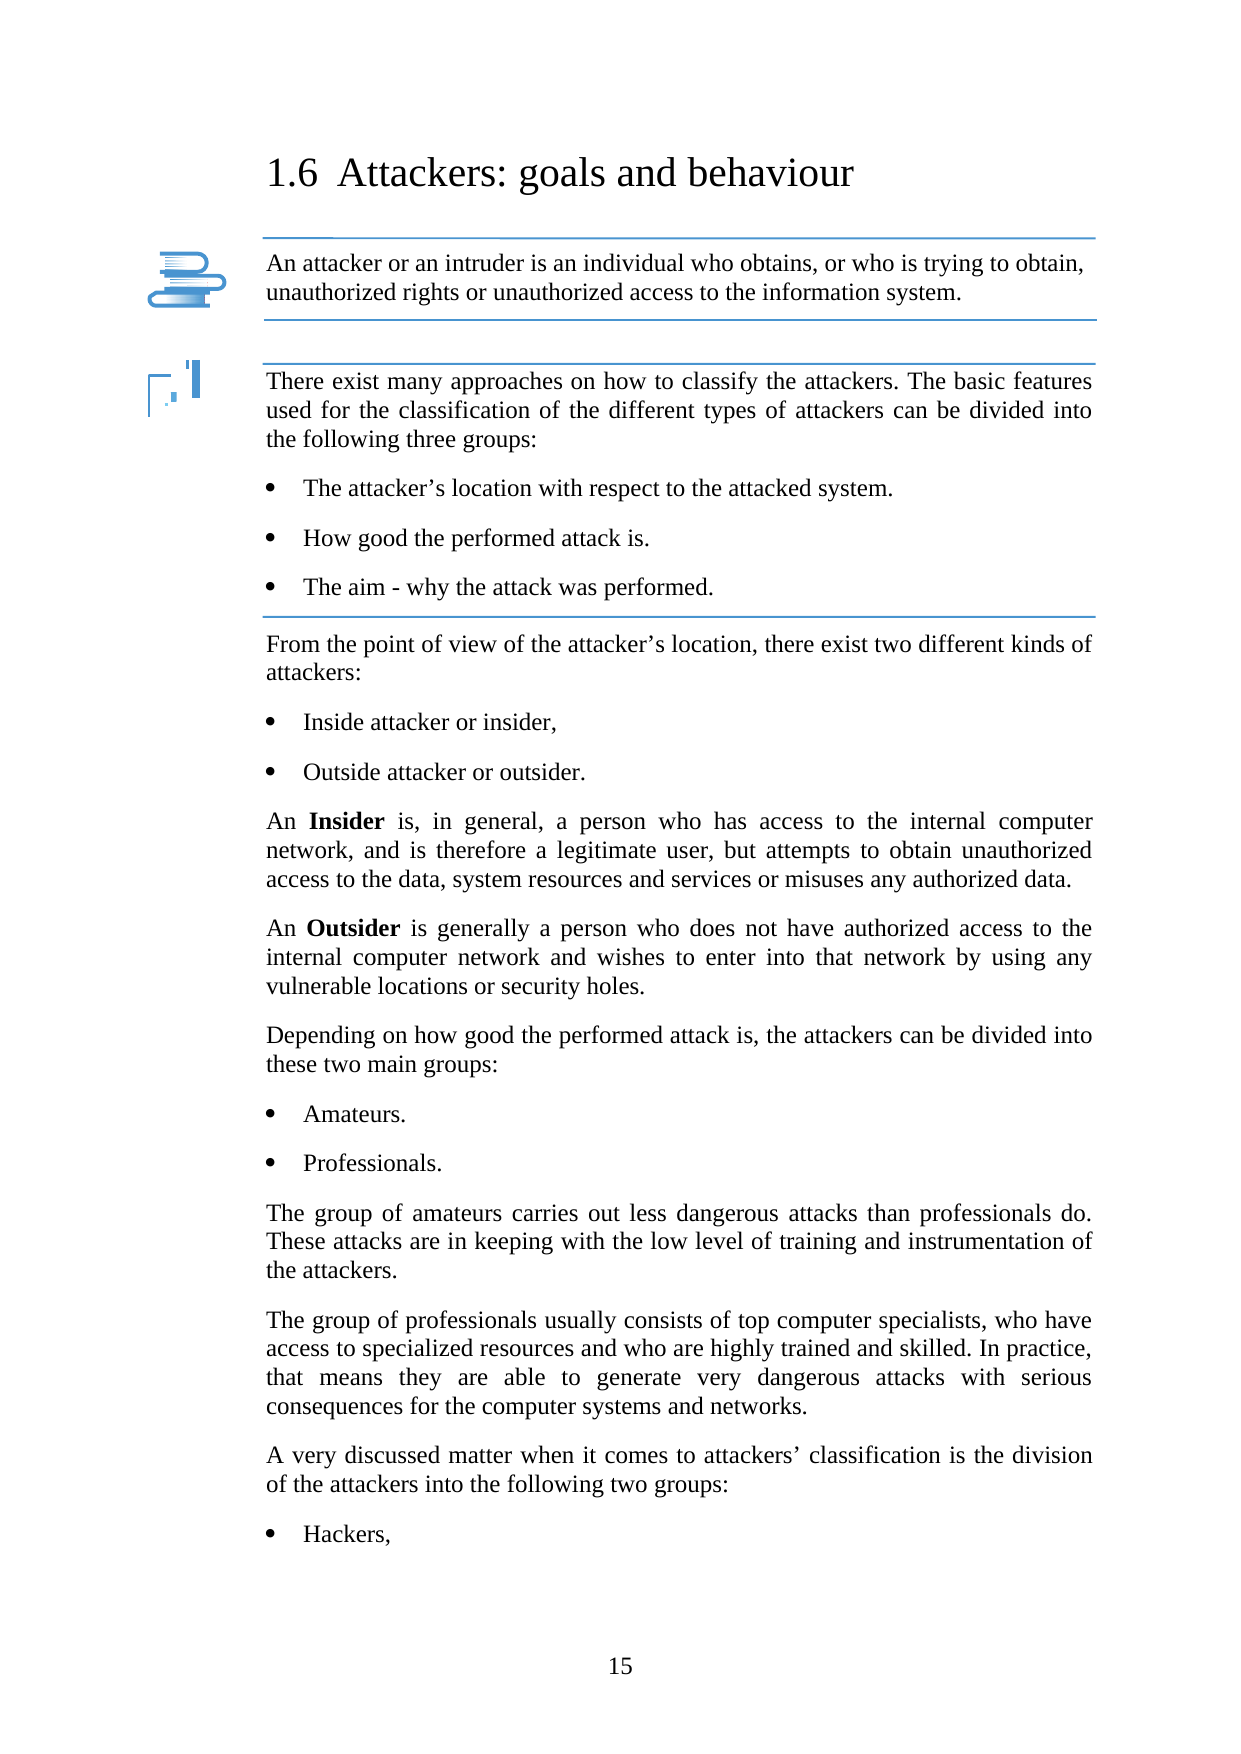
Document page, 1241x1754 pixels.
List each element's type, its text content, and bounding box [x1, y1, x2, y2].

text Depending on how good the performed attack is, the attackers can be divided into these two main groups: [266, 1020, 1093, 1078]
text An attacker or an intruder is an individual who obtains, or who is trying to obtain, unauthorized rights or unauthorized access to the information system. [266, 241, 1109, 306]
text The group of amateurs carries out less dangerous attacks than professionals do. These attacks are in keeping with the low level of training and instrumentation of the attackers. [266, 1198, 1093, 1284]
list Hackers, [266, 1519, 1109, 1548]
list The aim - why the attack was performed. [266, 572, 1109, 601]
list The attacker’s location with respect to the attacked system. [266, 473, 1109, 502]
text From the point of view of the attacker’s location, there exist two different kinds of attackers: [266, 619, 1093, 686]
list Outside attacker or outsider. [266, 757, 1109, 786]
list Professionals. [266, 1148, 1109, 1177]
subtitle Attackers: goals and behaviour [266, 148, 1109, 196]
picture [166, 295, 205, 303]
text There exist many approaches on how to classify the attackers. The basic features used for the classification of the different types of attackers can be divided into the following three groups: [266, 366, 1093, 452]
text An Outsider is generally a person who does not have authorized access to the internal computer network and wishes to enter into that network by using any vulnerable locations or security holes. [266, 913, 1093, 999]
list How good the performed attack is. [266, 523, 1109, 552]
list Amateurs. [266, 1099, 1109, 1127]
text An Insider is, in general, a person who has access to the internal computer network, and is therefore a legitimate user, but attempts to obtain unauthorized access to the data, system resources and services or misuses any authorized data. [266, 806, 1093, 892]
text The group of professionals usually consists of top computer specialists, who have access to specialized resources and who are highly trained and skilled. In practice, that means they are able to generate very dangerous attacks with serious consequences for the computer systems and networks. [266, 1305, 1093, 1420]
list Inside attacker or insider, [266, 707, 1109, 736]
text A very discussed matter when it comes to attackers’ classification is the division of the attackers into the following two groups: [266, 1441, 1093, 1498]
